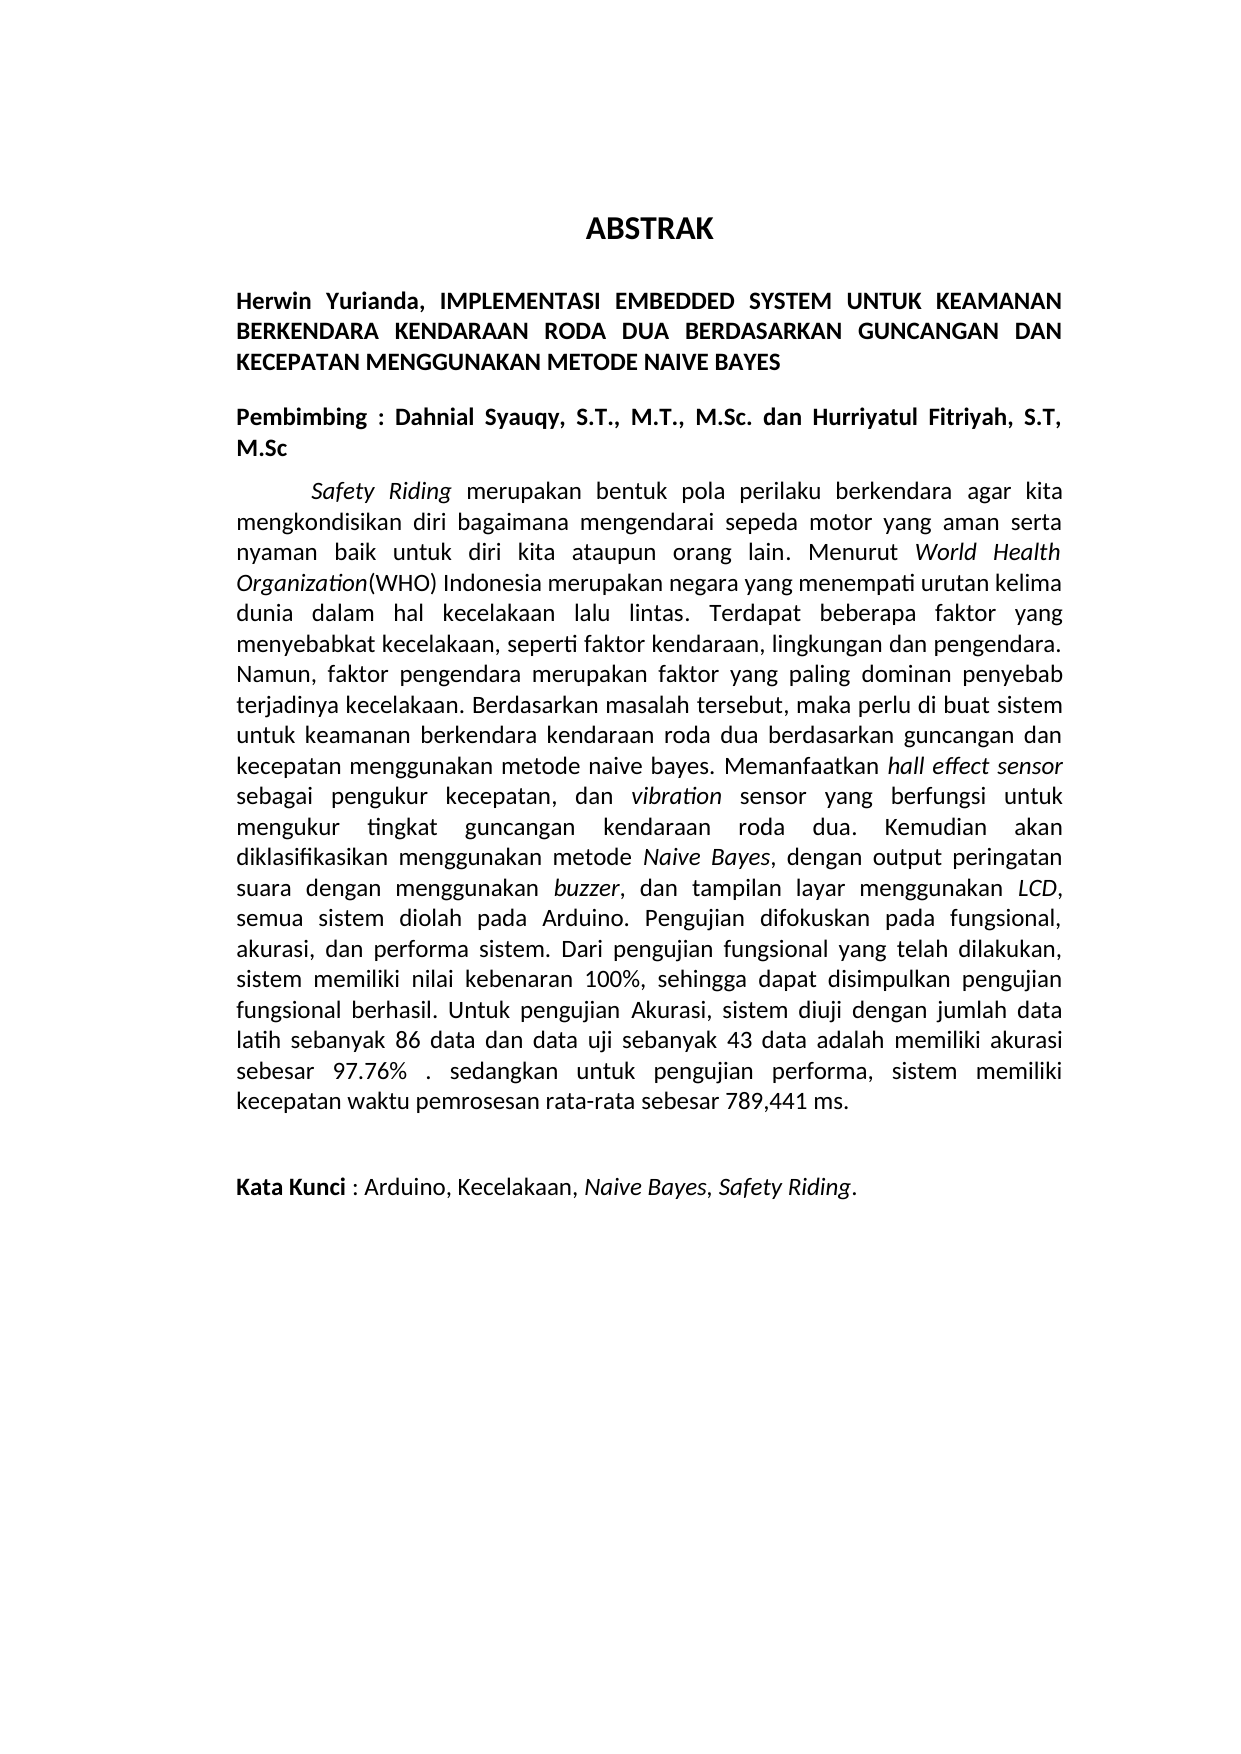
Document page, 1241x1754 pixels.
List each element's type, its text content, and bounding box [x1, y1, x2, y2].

text Kata Kunci : Arduino, Kecelakaan, Naive Bayes, Safety Riding. [236, 1172, 1063, 1202]
text Safety Riding merupakan bentuk pola perilaku berkendara agar kita mengkondisikan diri bagaimana mengendarai sepeda motor yang aman serta nyaman baik untuk diri kita ataupun orang lain. Menurut World Health Organization(WHO) Indonesia merupakan negara yang menempati urutan kelima dunia dalam hal kecelakaan lalu lintas. Terdapat beberapa faktor yang menyebabkat kecelakaan, seperti faktor kendaraan, lingkungan dan pengendara. Namun, faktor pengendara merupakan faktor yang paling dominan penyebab terjadinya kecelakaan. Berdasarkan masalah tersebut, maka perlu di buat sistem untuk keamanan berkendara kendaraan roda dua berdasarkan guncangan dan kecepatan menggunakan metode naive bayes. Memanfaatkan hall effect sensor sebagai pengukur kecepatan, dan vibration sensor yang berfungsi untuk mengukur tingkat guncangan kendaraan roda dua. Kemudian akan diklasifikasikan menggunakan metode Naive Bayes, dengan output peringatan suara dengan menggunakan buzzer, dan tampilan layar menggunakan LCD, semua sistem diolah pada Arduino. Pengujian difokuskan pada fungsional, akurasi, dan performa sistem. Dari pengujian fungsional yang telah dilakukan, sistem memiliki nilai kebenaran 100%, sehingga dapat disimpulkan pengujian fungsional berhasil. Untuk pengujian Akurasi, sistem diuji dengan jumlah data latih sebanyak 86 data dan data uji sebanyak 43 data adalah memiliki akurasi sebesar 97.76% . sedangkan untuk pengujian performa, sistem memiliki kecepatan waktu pemrosesan rata-rata sebesar 789,441 ms. [236, 536, 1063, 1116]
text Pembimbing : Dahnial Syauqy, S.T., M.T., M.Sc. dan Hurriyatul Fitriyah, S.T, M.Sc [236, 402, 1063, 463]
subtitle ABSTRAK [236, 207, 1063, 247]
text Herwin Yurianda, IMPLEMENTASI EMBEDDED SYSTEM UNTUK KEAMANAN BERKENDARA KENDARAAN RODA DUA BERDASARKAN GUNCANGAN DAN KECEPATAN MENGGUNAKAN METODE NAIVE BAYES [236, 285, 1063, 377]
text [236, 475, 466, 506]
